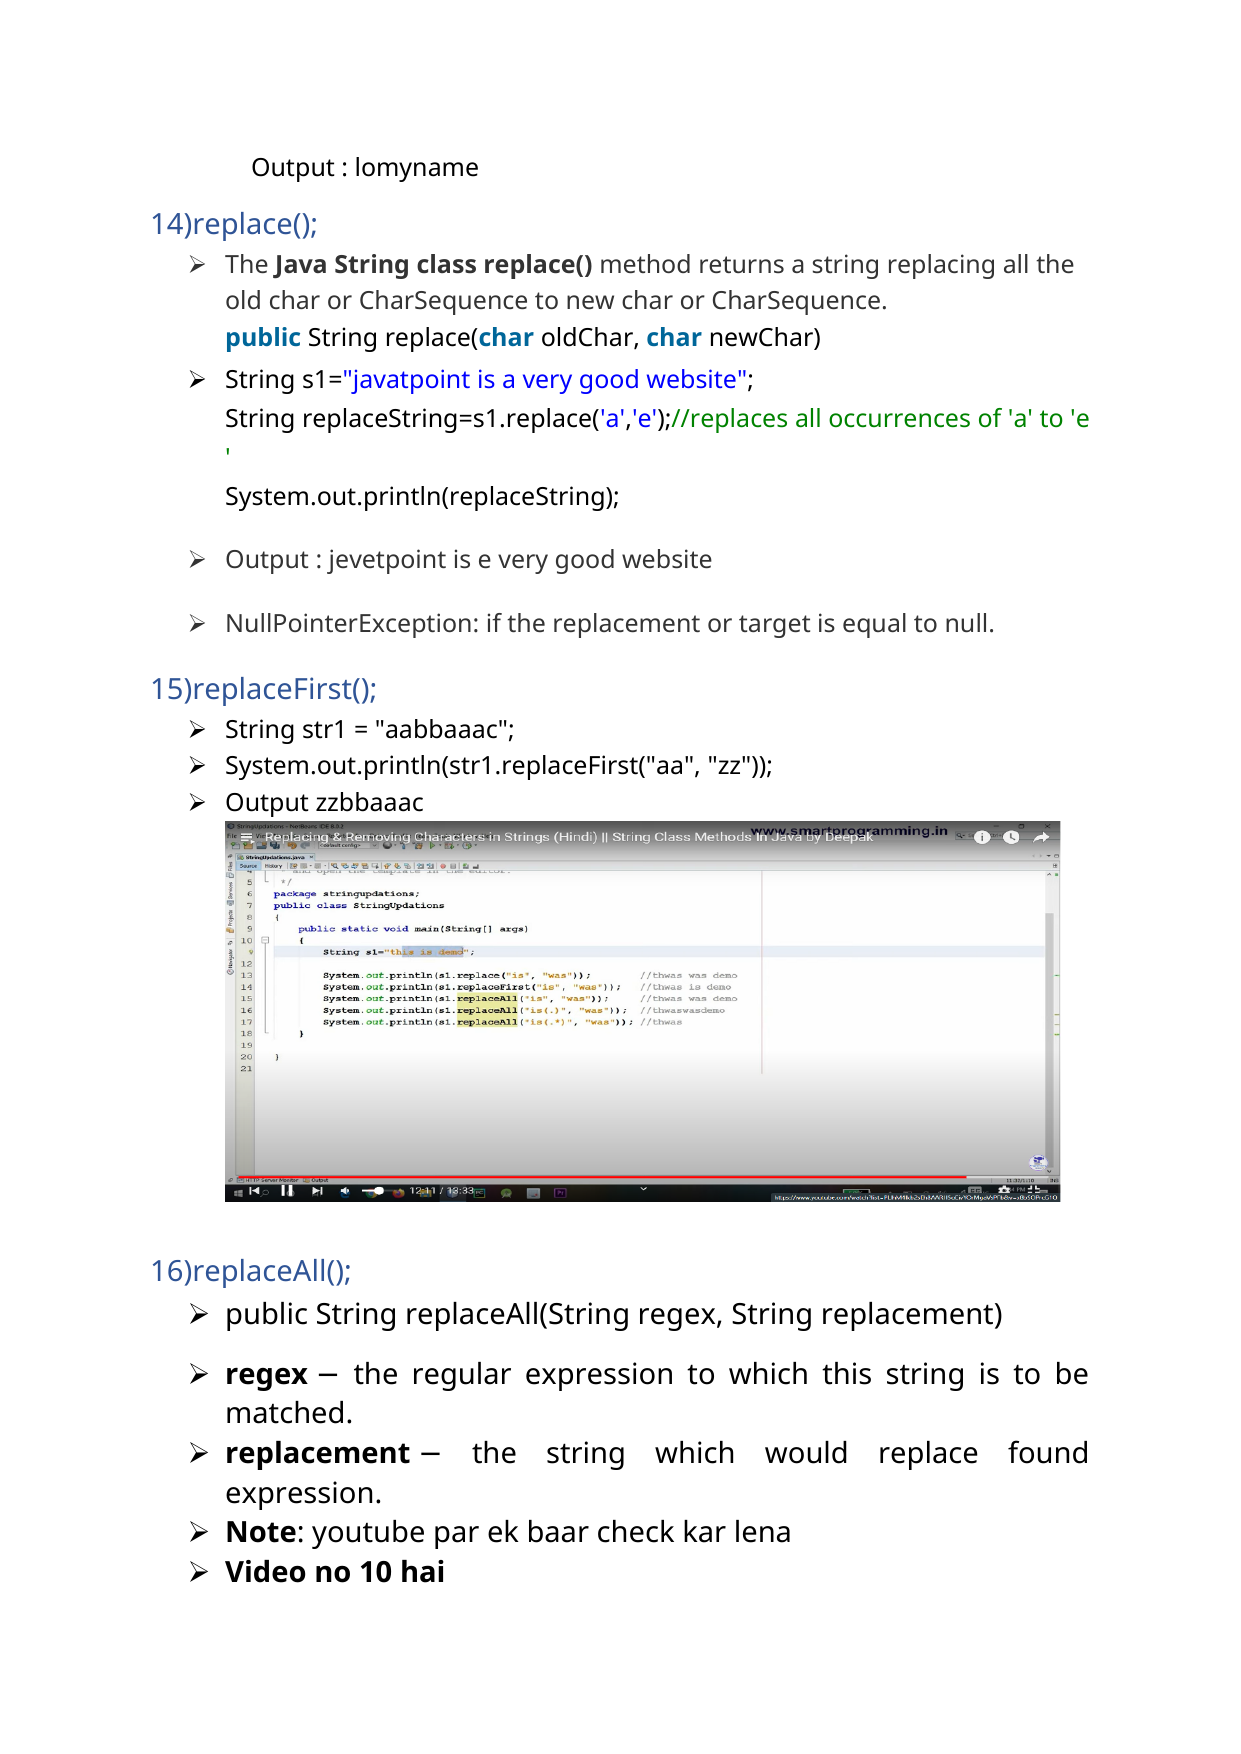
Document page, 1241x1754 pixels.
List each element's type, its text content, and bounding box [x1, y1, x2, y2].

list System.out.println(replaceString); [225, 474, 1090, 513]
list Output : jevetpoint is e very good website [187, 542, 1090, 576]
list Video no 10 hai [187, 1551, 1090, 1591]
list System.out.println(str1.replaceFirst("aa", "zz")); [187, 748, 1090, 782]
subtitle 16)replaceAll(); [150, 1251, 1090, 1290]
list NullPointerException: if the replacement or target is equal to null. [187, 605, 1090, 639]
list regex − the regular expression to which this string is to be matched. [187, 1353, 1090, 1432]
list String str1 = "aabbaaac"; [187, 711, 1090, 745]
list Note: youtube par ek baar check kar lena [187, 1512, 1090, 1551]
list String replaceString=s1.replace('a','e');//replaces all occurrences of 'a' to 'e' [225, 396, 1090, 474]
list The Java String class replace() method returns a string replacing all the old char or CharSequence to new char or CharSequence. [187, 246, 1090, 317]
list public String replace(char oldChar, char newChar) [225, 320, 1090, 354]
subtitle 14)replace(); [150, 203, 1090, 243]
list public String replaceAll(String regex, String replacement) [187, 1293, 1090, 1333]
list Output : lomyname [225, 150, 1090, 184]
list replacement − the string which would replace found expression. [187, 1432, 1090, 1512]
list String s1="javatpoint is a very good website"; [187, 357, 1090, 396]
picture [225, 821, 1061, 1202]
subtitle 15)replaceFirst(); [150, 668, 1090, 708]
list Output zzbbaaac [187, 785, 1090, 819]
